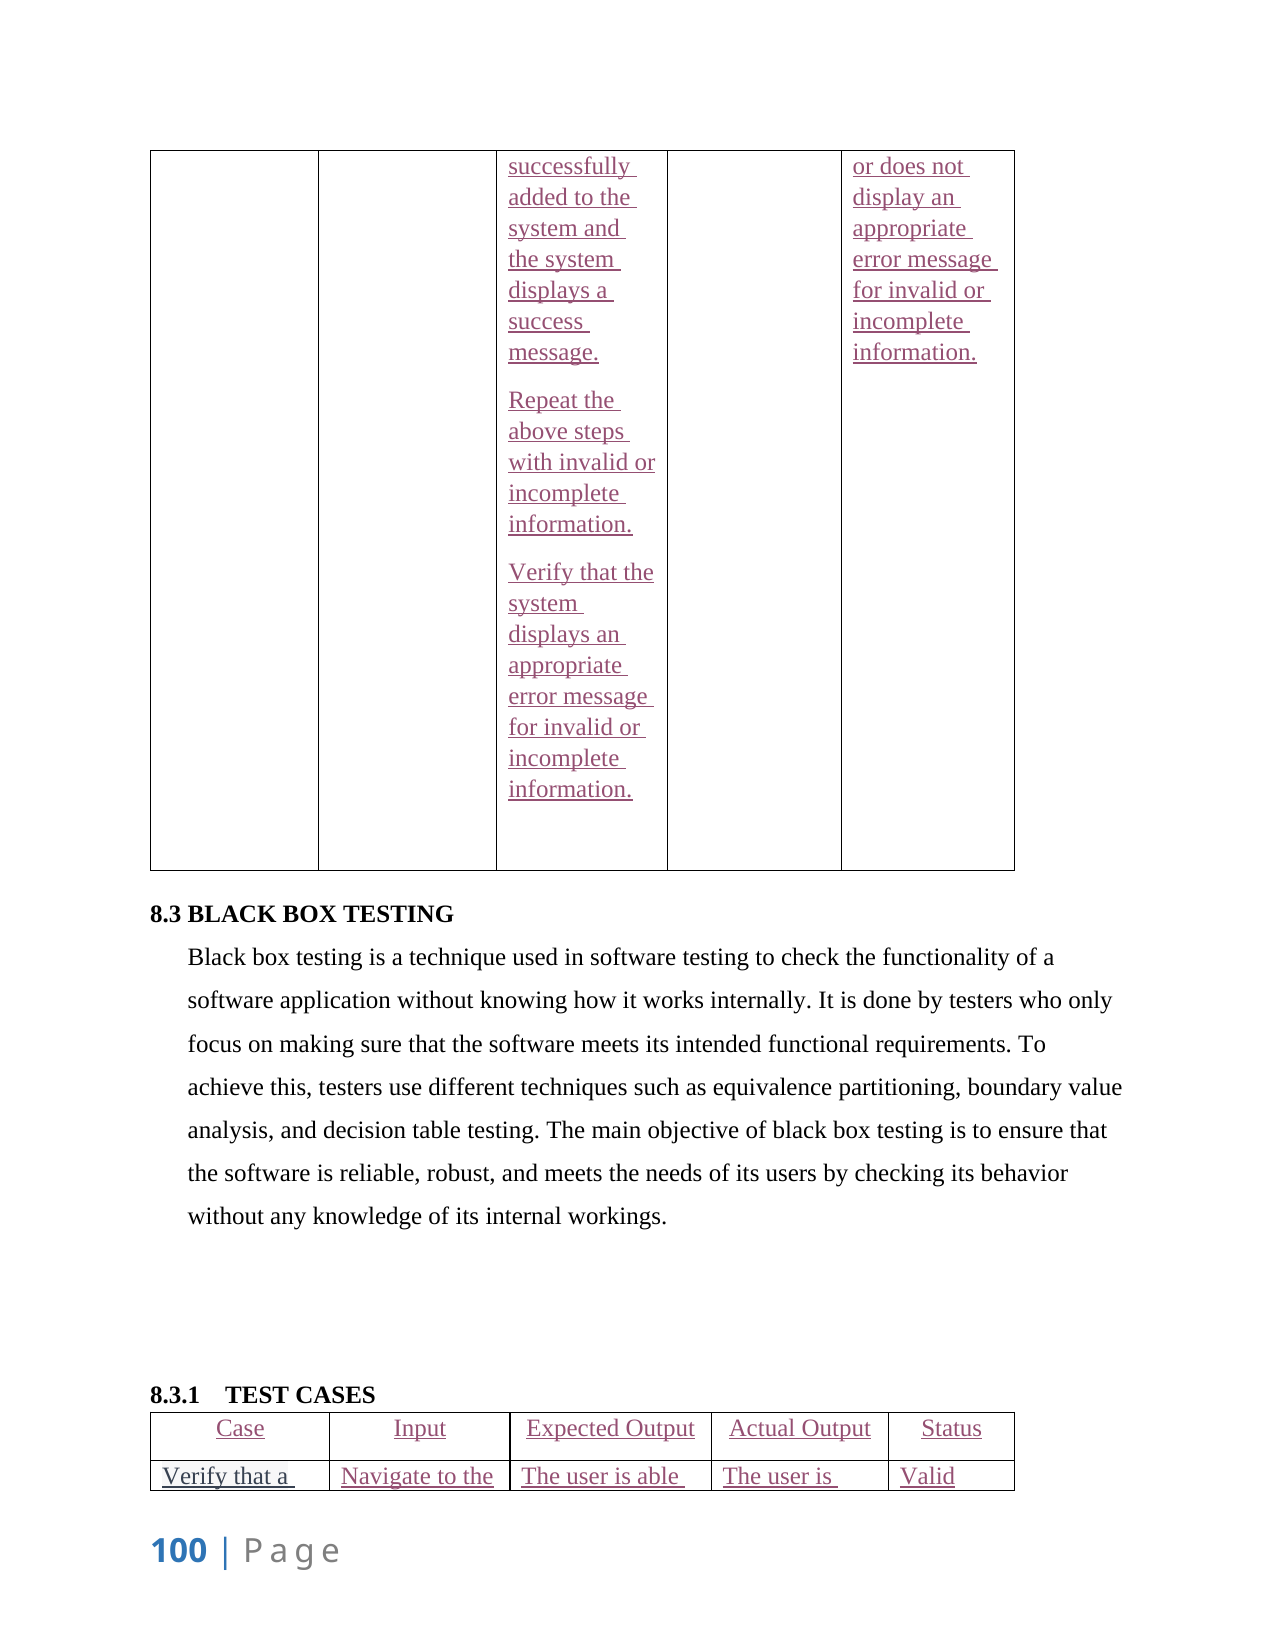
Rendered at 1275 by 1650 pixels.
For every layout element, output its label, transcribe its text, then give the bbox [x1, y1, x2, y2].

table_header Case [151, 1413, 329, 1460]
subtitle 8.3 BLACK BOX TESTING [150, 899, 1125, 928]
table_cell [497, 151, 667, 869]
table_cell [712, 1461, 888, 1490]
table_header Actual Output [712, 1413, 888, 1460]
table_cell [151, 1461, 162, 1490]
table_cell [511, 1461, 711, 1490]
table_header Expected Output [511, 1413, 711, 1460]
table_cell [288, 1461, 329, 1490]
text Black box testing is a technique used in software testing to check the functionality of a software application without knowing how it works internally. It is done by testers who only focus on making sure that the software meets its intended functional requirements. To achieve this, testers use different techniques such as equivalence partitioning, boundary value analysis, and decision table testing. The main objective of black box testing is to ensure that the software is reliable, robust, and meets the needs of its users by checking its behavior without any knowledge of its internal workings. [187, 942, 1125, 1230]
table_header Input [330, 1413, 509, 1460]
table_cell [668, 151, 841, 869]
subtitle 8.3.1 TEST CASES [150, 1381, 1125, 1409]
table_cell Valid [889, 1461, 1014, 1490]
table_header Status [889, 1413, 1014, 1460]
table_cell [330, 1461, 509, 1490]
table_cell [151, 151, 318, 869]
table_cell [319, 151, 496, 869]
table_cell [842, 151, 1014, 869]
